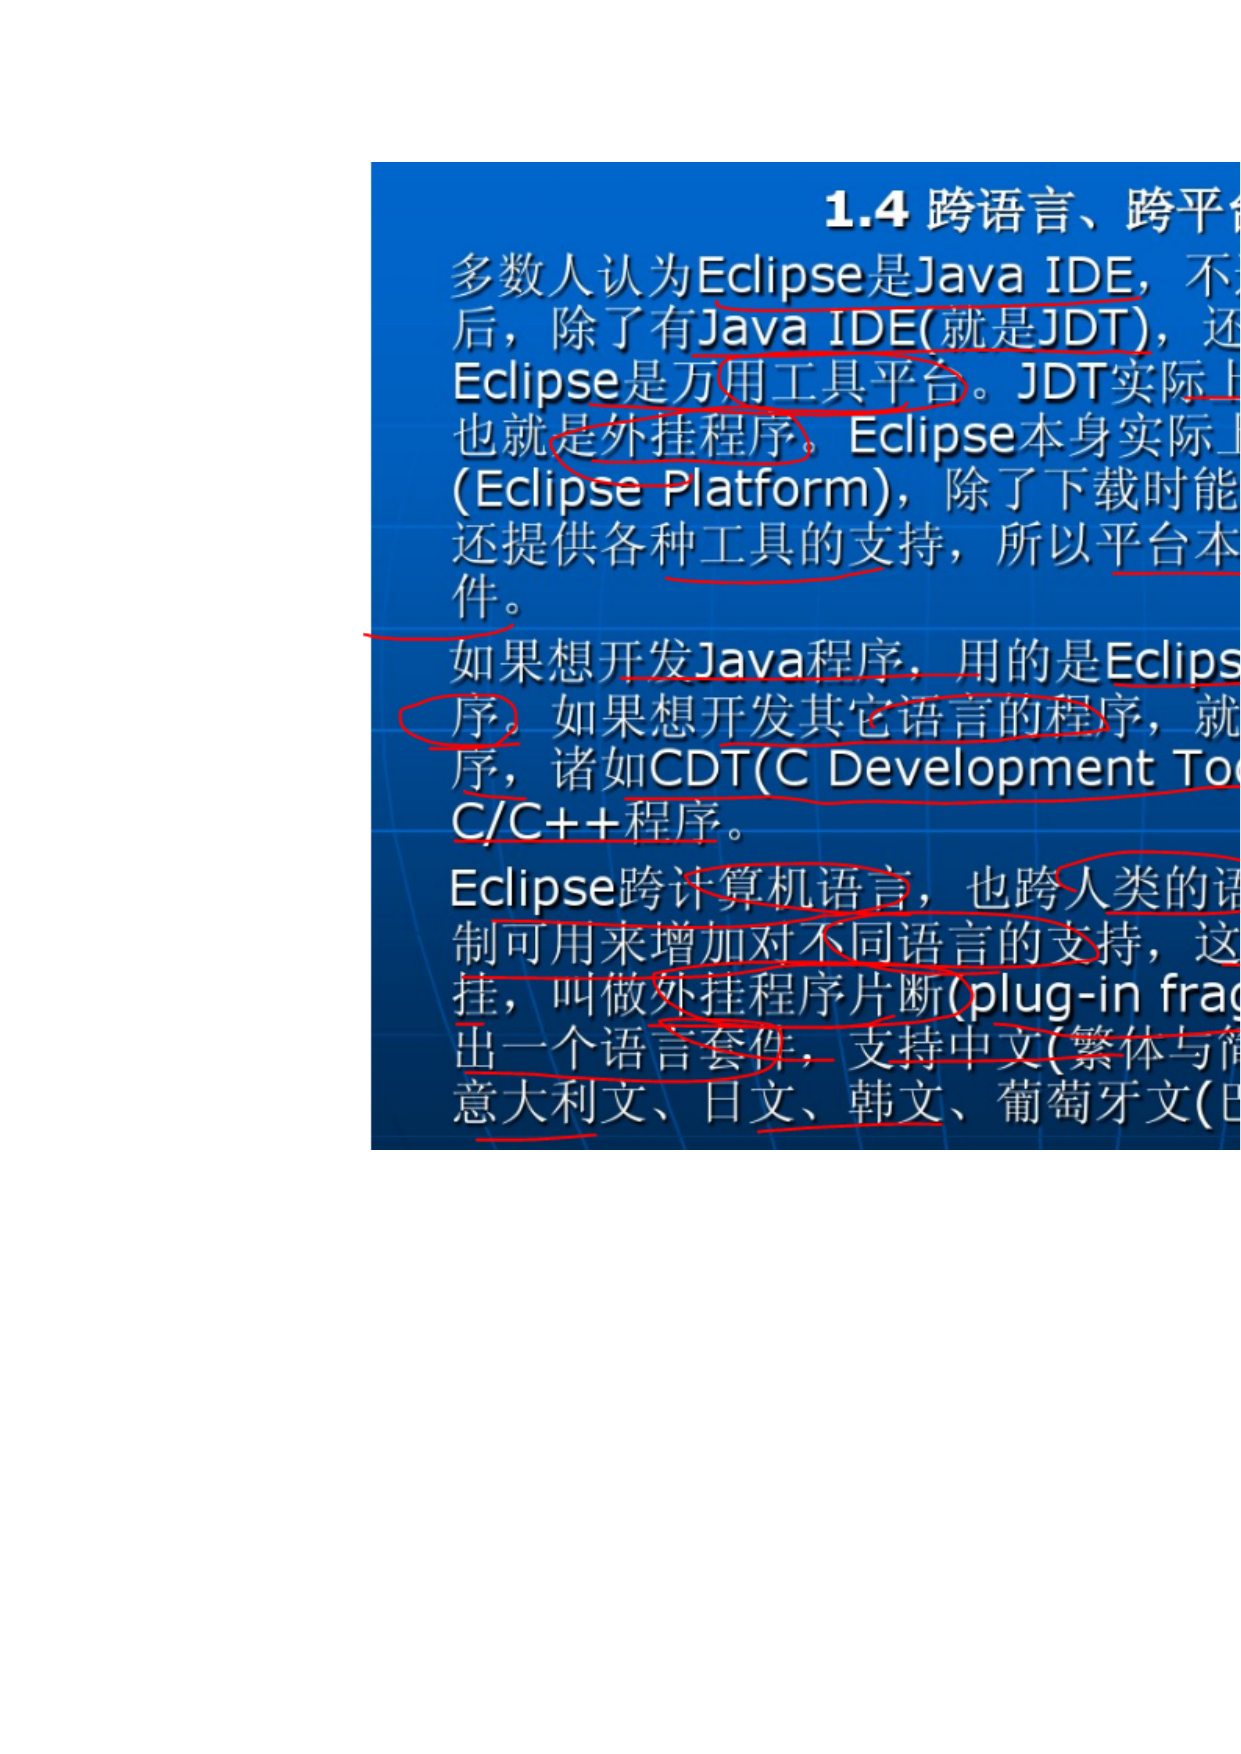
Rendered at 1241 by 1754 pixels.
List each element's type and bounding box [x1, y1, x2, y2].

picture [362, 162, 1241, 1150]
